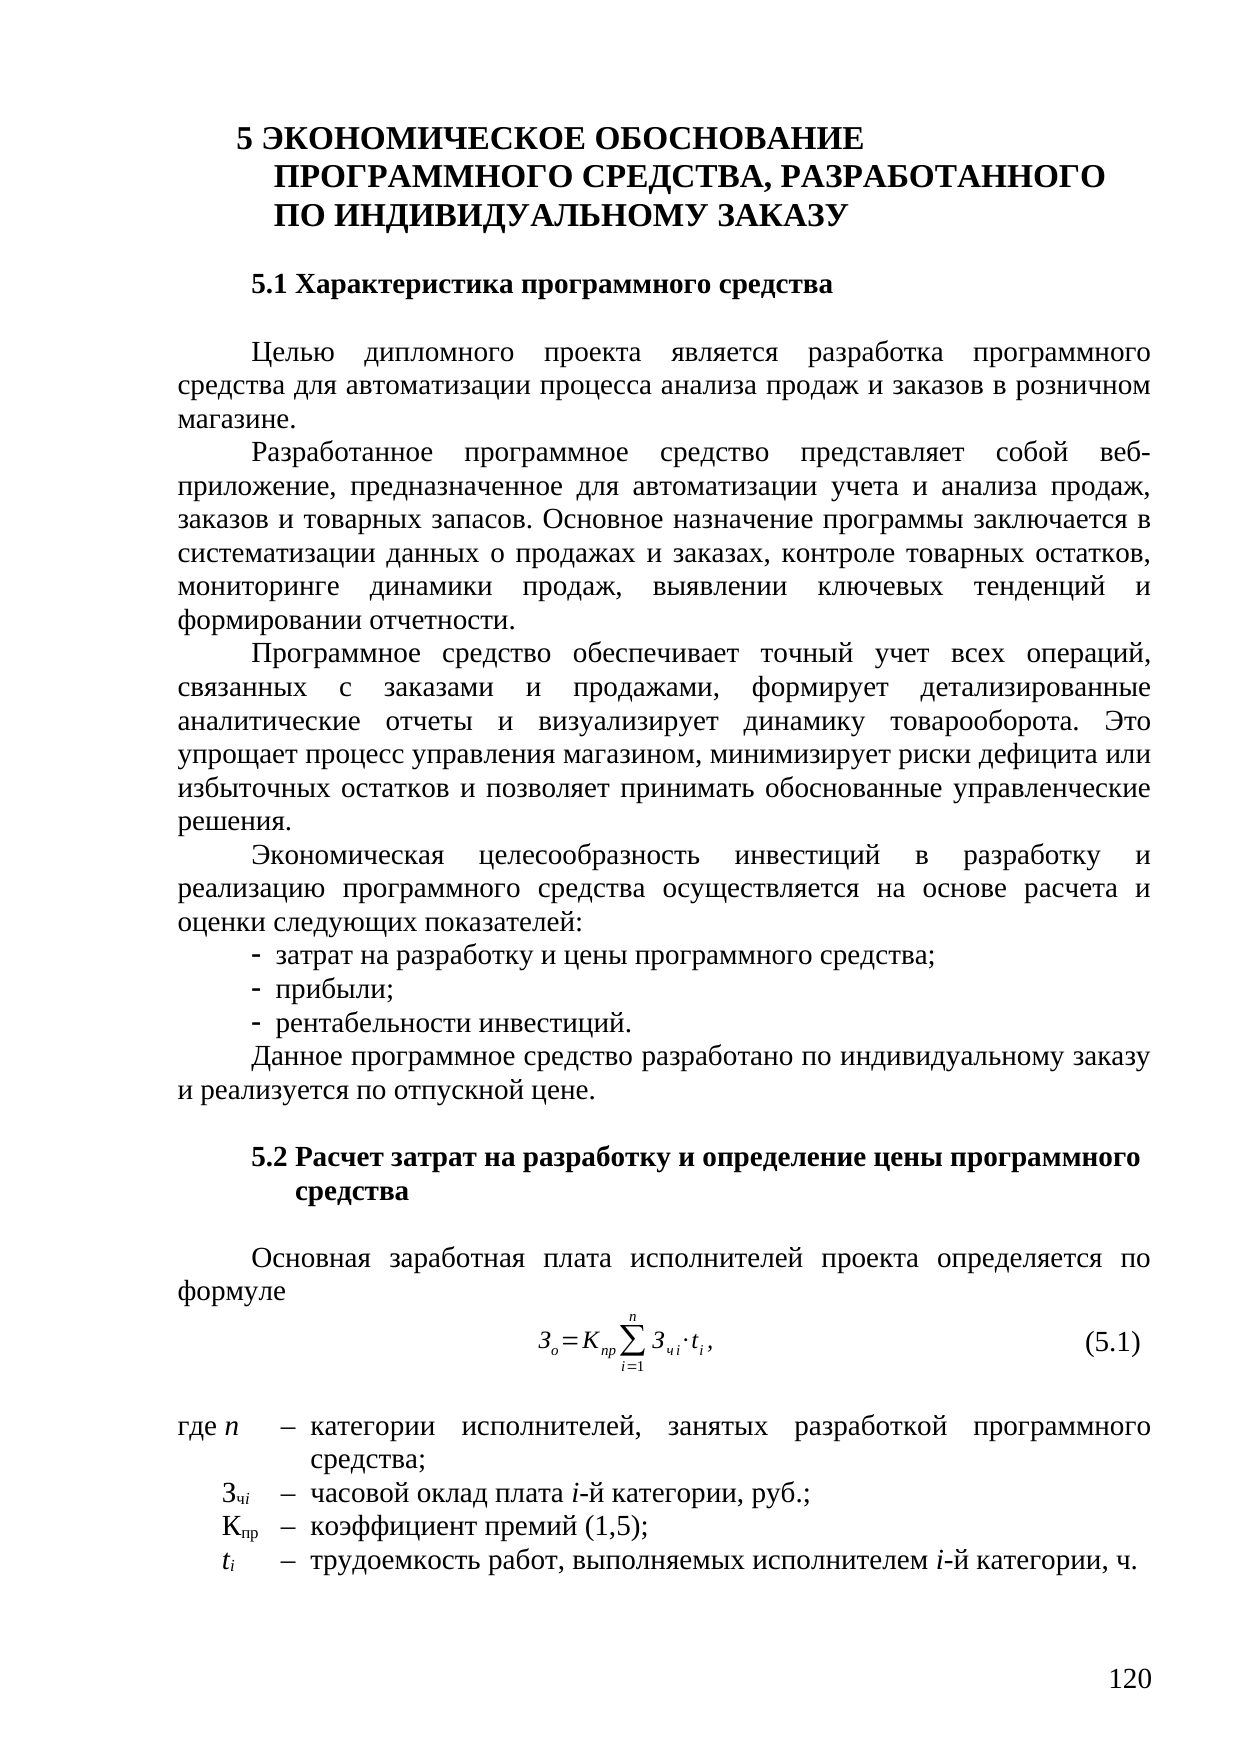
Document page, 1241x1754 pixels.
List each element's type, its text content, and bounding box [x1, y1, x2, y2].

list рентабельности инвестиций. [177, 1005, 1152, 1038]
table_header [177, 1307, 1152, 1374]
text Программное средство обеспечивает точный учет всех операций, связанных с заказами и продажами, формирует детализированные аналитические отчеты и визуализирует динамику товарооборота. Это упрощает процесс управления магазином, минимизирует риски дефицита или избыточных остатков и позволяет принимать обоснованные управленческие решения. [177, 636, 1152, 837]
text где n – категории исполнителей, занятых разработкой программного средства; [177, 1408, 1152, 1475]
list ЭКОНОМИЧЕСКОЕ ОБОСНОВАНИЕ ПРОГРАММНОГО СРЕДСТВА, РАЗРАБОТАННОГО ПО ИНДИВИДУАЛЬНОМУ ЗАКАЗУ [236, 118, 1152, 233]
list затрат на разработку и цены программного средства; [177, 937, 1152, 971]
text Разработанное программное средство представляет собой веб-приложение, предназначенное для автоматизации учета и анализа продаж, заказов и товарных запасов. Основное назначение программы заключается в систематизации данных о продажах и заказах, контроле товарных остатков, мониторинге динамики продаж, выявлении ключевых тенденций и формировании отчетности. [177, 434, 1152, 636]
list Характеристика программного средства [251, 267, 1152, 300]
text ti – трудоемкость работ, выполняемых исполнителем i-й категории, ч. [222, 1542, 1152, 1575]
text Экономическая целесообразность инвестиций в разработку и реализацию программного средства осуществляется на основе расчета и оценки следующих показателей: [177, 837, 1152, 937]
text Кпр – коэффициент премий (1,5); [222, 1508, 1152, 1542]
list прибыли; [177, 971, 1152, 1005]
text Зчi – часовой оклад плата i-й категории, руб.; [222, 1475, 1152, 1508]
text Целью дипломного проекта является разработка программного средства для автоматизации процесса анализа продаж и заказов в розничном магазине. [177, 334, 1152, 434]
text Данное программное средство разработано по индивидуальному заказу и реализуется по отпускной цене. [177, 1038, 1152, 1106]
list Расчет затрат на разработку и определение цены программного средства [251, 1139, 1152, 1206]
text Основная заработная плата исполнителей проекта определяется по формуле [177, 1240, 1152, 1307]
